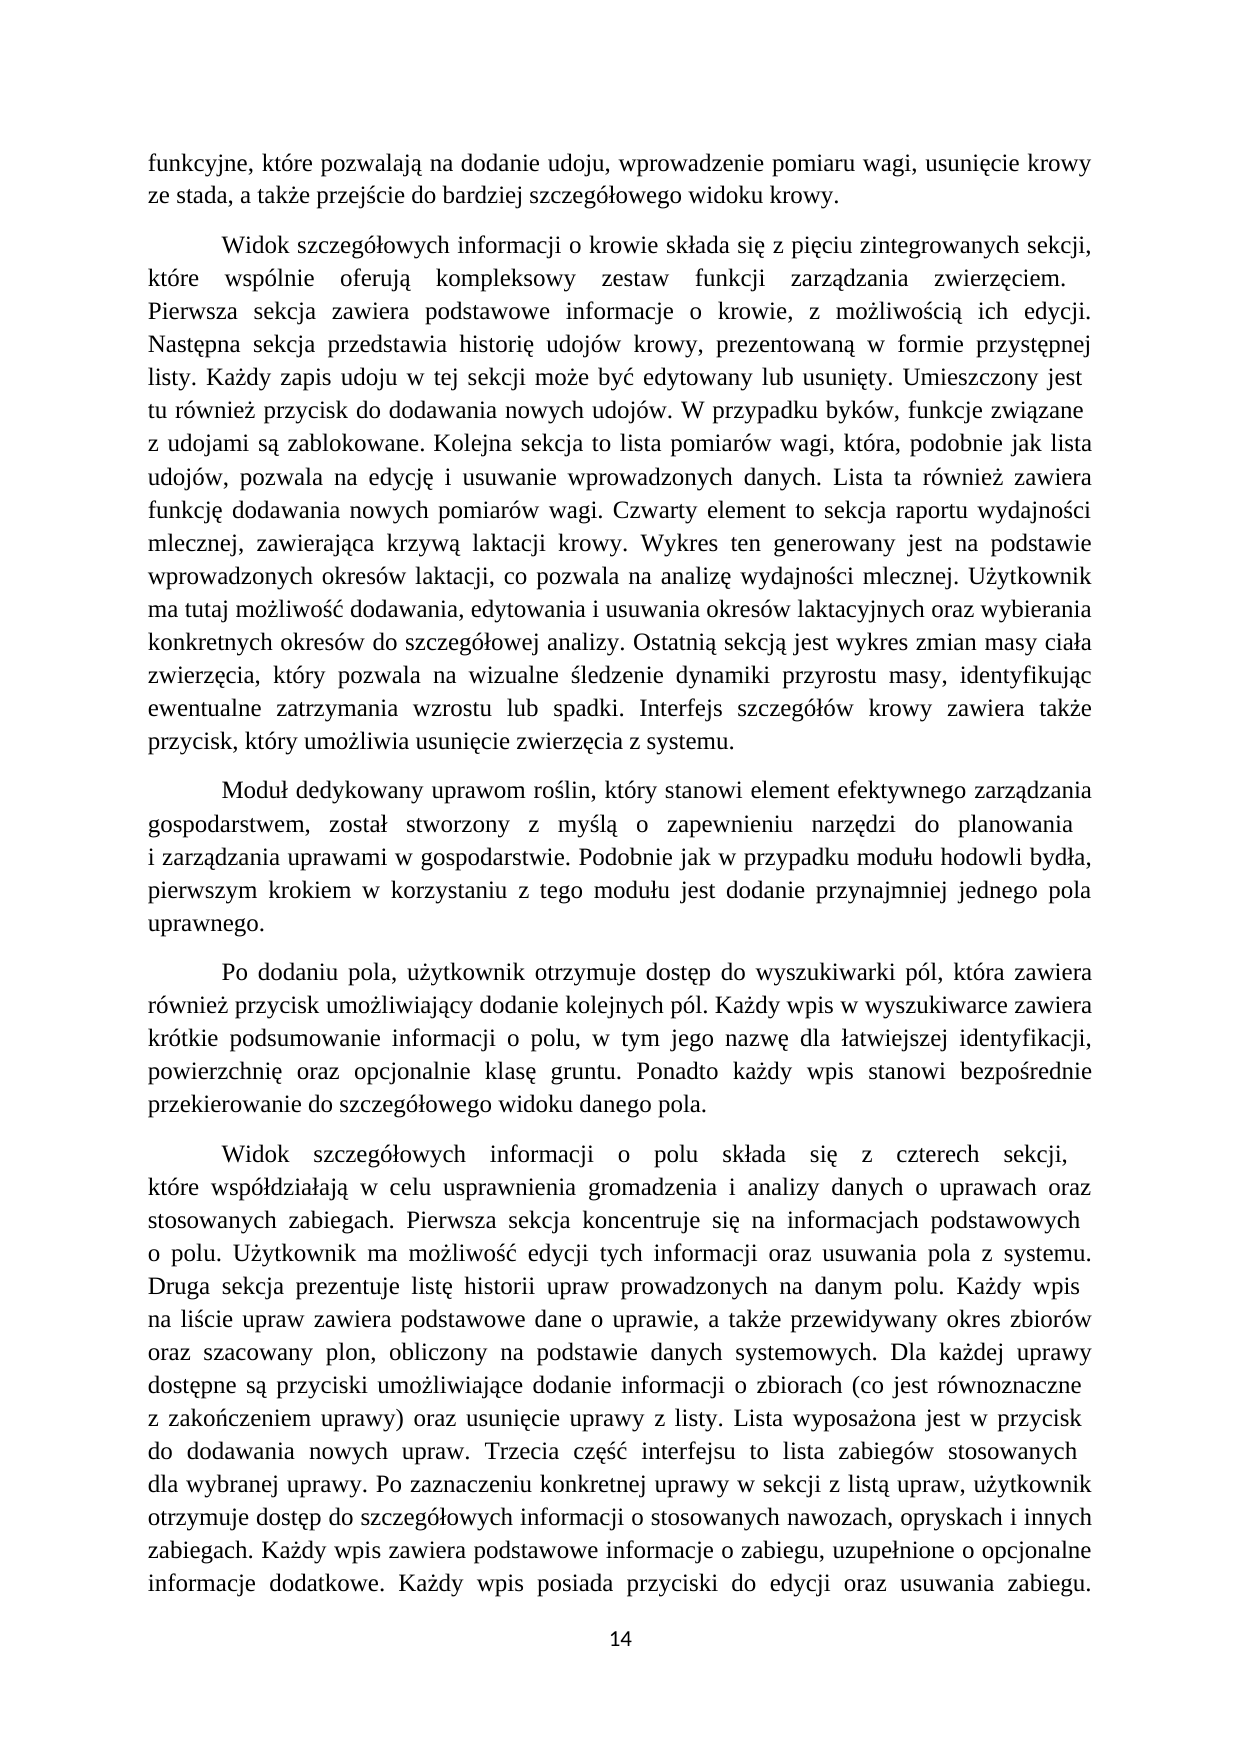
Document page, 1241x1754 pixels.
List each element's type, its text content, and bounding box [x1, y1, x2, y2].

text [148, 148, 1093, 209]
text Moduł dedykowany uprawom roślin, który stanowi element efektywnego zarządzania gospodarstwem, został stworzony z myślą o zapewnieniu narzędzi do planowania i zarządzania uprawami w gospodarstwie. Podobnie jak w przypadku modułu hodowli bydła, pierwszym krokiem w korzystaniu z tego modułu jest dodanie przynajmniej jednego pola uprawnego. [148, 776, 1093, 936]
text Widok szczegółowych informacji o krowie składa się z pięciu zintegrowanych sekcji, które wspólnie oferują kompleksowy zestaw funkcji zarządzania zwierzęciem. Pierwsza sekcja zawiera podstawowe informacje o krowie, z możliwością ich edycji. Następna sekcja przedstawia historię udojów krowy, prezentowaną w formie przystępnej listy. Każdy zapis udoju w tej sekcji może być edytowany lub usunięty. Umieszczony jest tu również przycisk do dodawania nowych udojów. W przypadku byków, funkcje związane z udojami są zablokowane. Kolejna sekcja to lista pomiarów wagi, która, podobnie jak lista udojów, pozwala na edycję i usuwanie wprowadzonych danych. Lista ta również zawiera funkcję dodawania nowych pomiarów wagi. Czwarty element to sekcja raportu wydajności mlecznej, zawierająca krzywą laktacji krowy. Wykres ten generowany jest na podstawie wprowadzonych okresów laktacji, co pozwala na analizę wydajności mlecznej. Użytkownik ma tutaj możliwość dodawania, edytowania i usuwania okresów laktacyjnych oraz wybierania konkretnych okresów do szczegółowej analizy. Ostatnią sekcją jest wykres zmian masy ciała zwierzęcia, który pozwala na wizualne śledzenie dynamiki przyrostu masy, identyfikując ewentualne zatrzymania wzrostu lub spadki. Interfejs szczegółów krowy zawiera także przycisk, który umożliwia usunięcie zwierzęcia z systemu. [148, 230, 1093, 755]
text Po dodaniu pola, użytkownik otrzymuje dostęp do wyszukiwarki pól, która zawiera również przycisk umożliwiający dodanie kolejnych pól. Każdy wpis w wyszukiwarce zawiera krótkie podsumowanie informacji o polu, w tym jego nazwę dla łatwiejszej identyfikacji, powierzchnię oraz opcjonalnie klasę gruntu. Ponadto każdy wpis stanowi bezpośrednie przekierowanie do szczegółowego widoku danego pola. [148, 957, 1093, 1118]
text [148, 1139, 1093, 1597]
